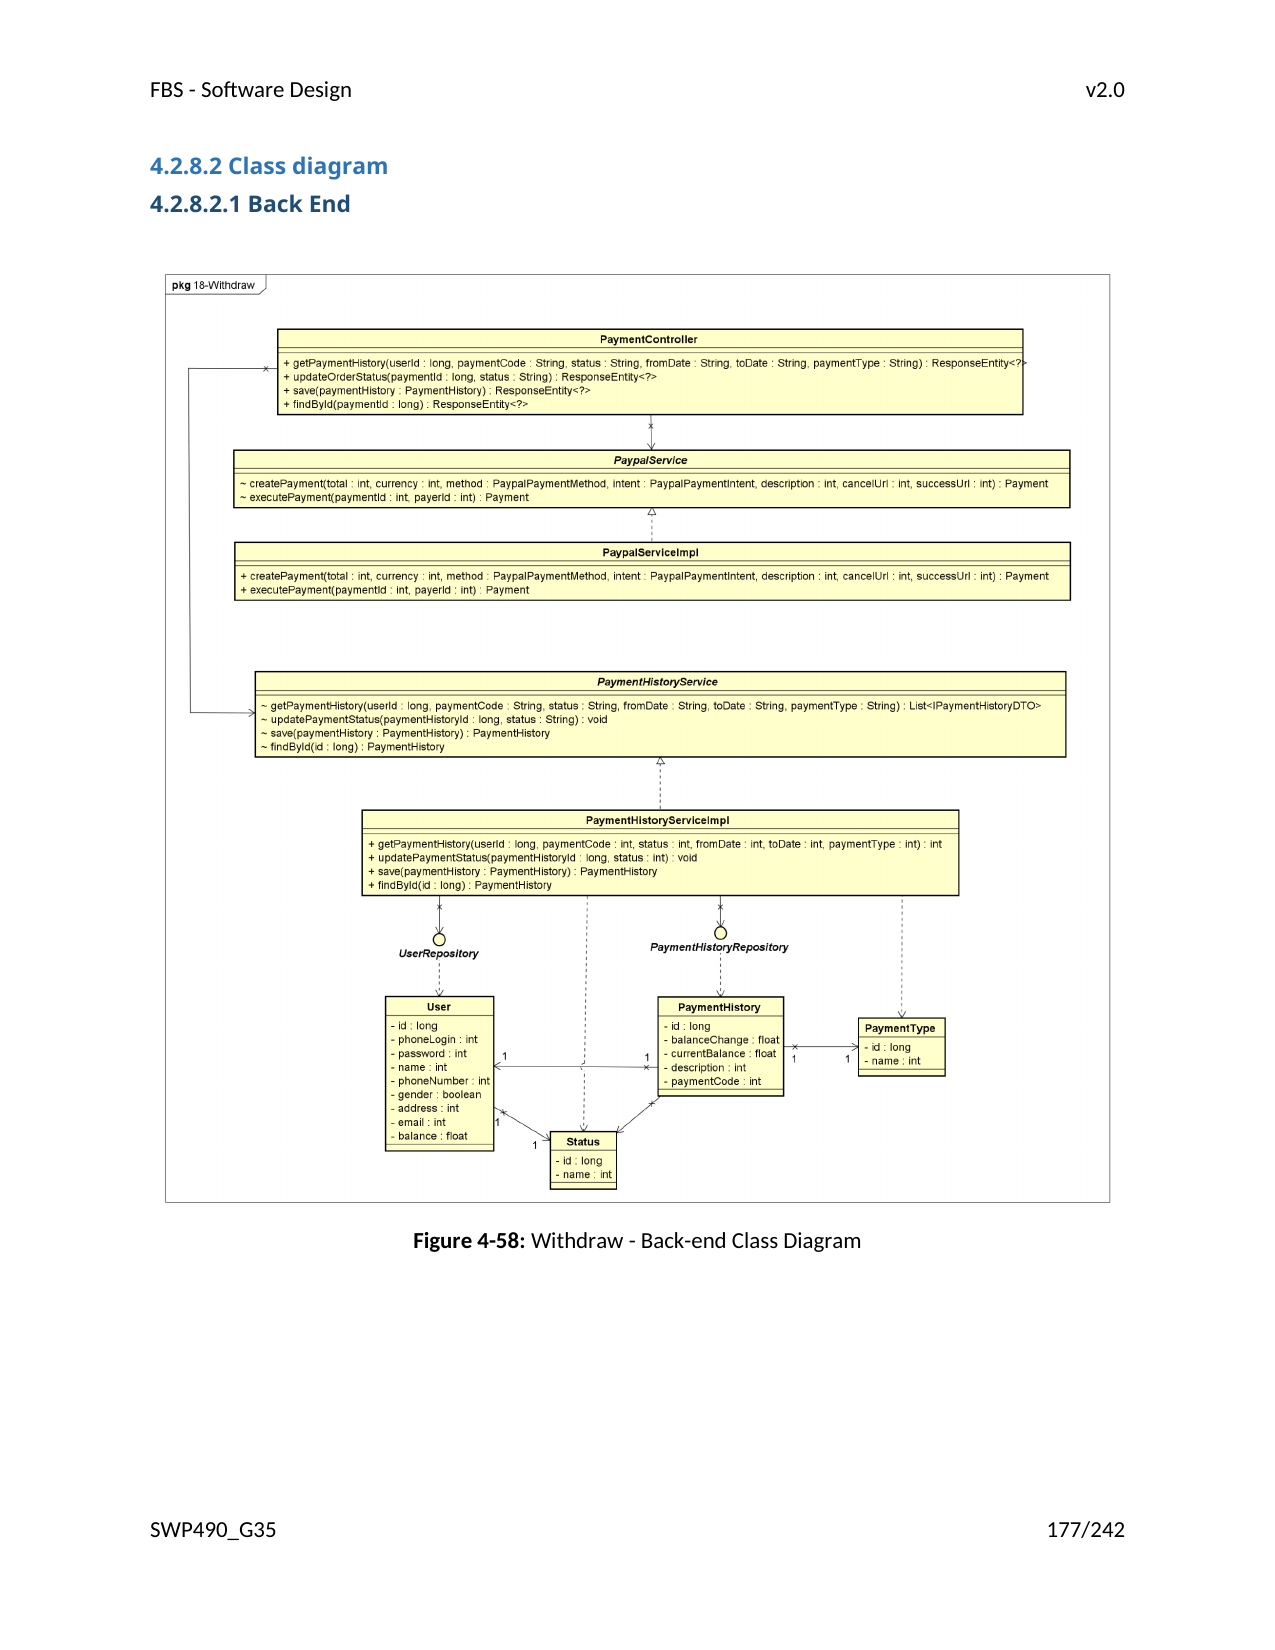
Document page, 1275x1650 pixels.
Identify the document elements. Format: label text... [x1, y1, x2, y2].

text Figure 4-58: Withdraw - Back-end Class Diagram [150, 1226, 1125, 1254]
picture [159, 268, 1116, 1208]
subtitle 4.2.8.2.1 Back End [150, 188, 1125, 219]
subtitle 4.2.8.2 Class diagram [150, 150, 1125, 181]
